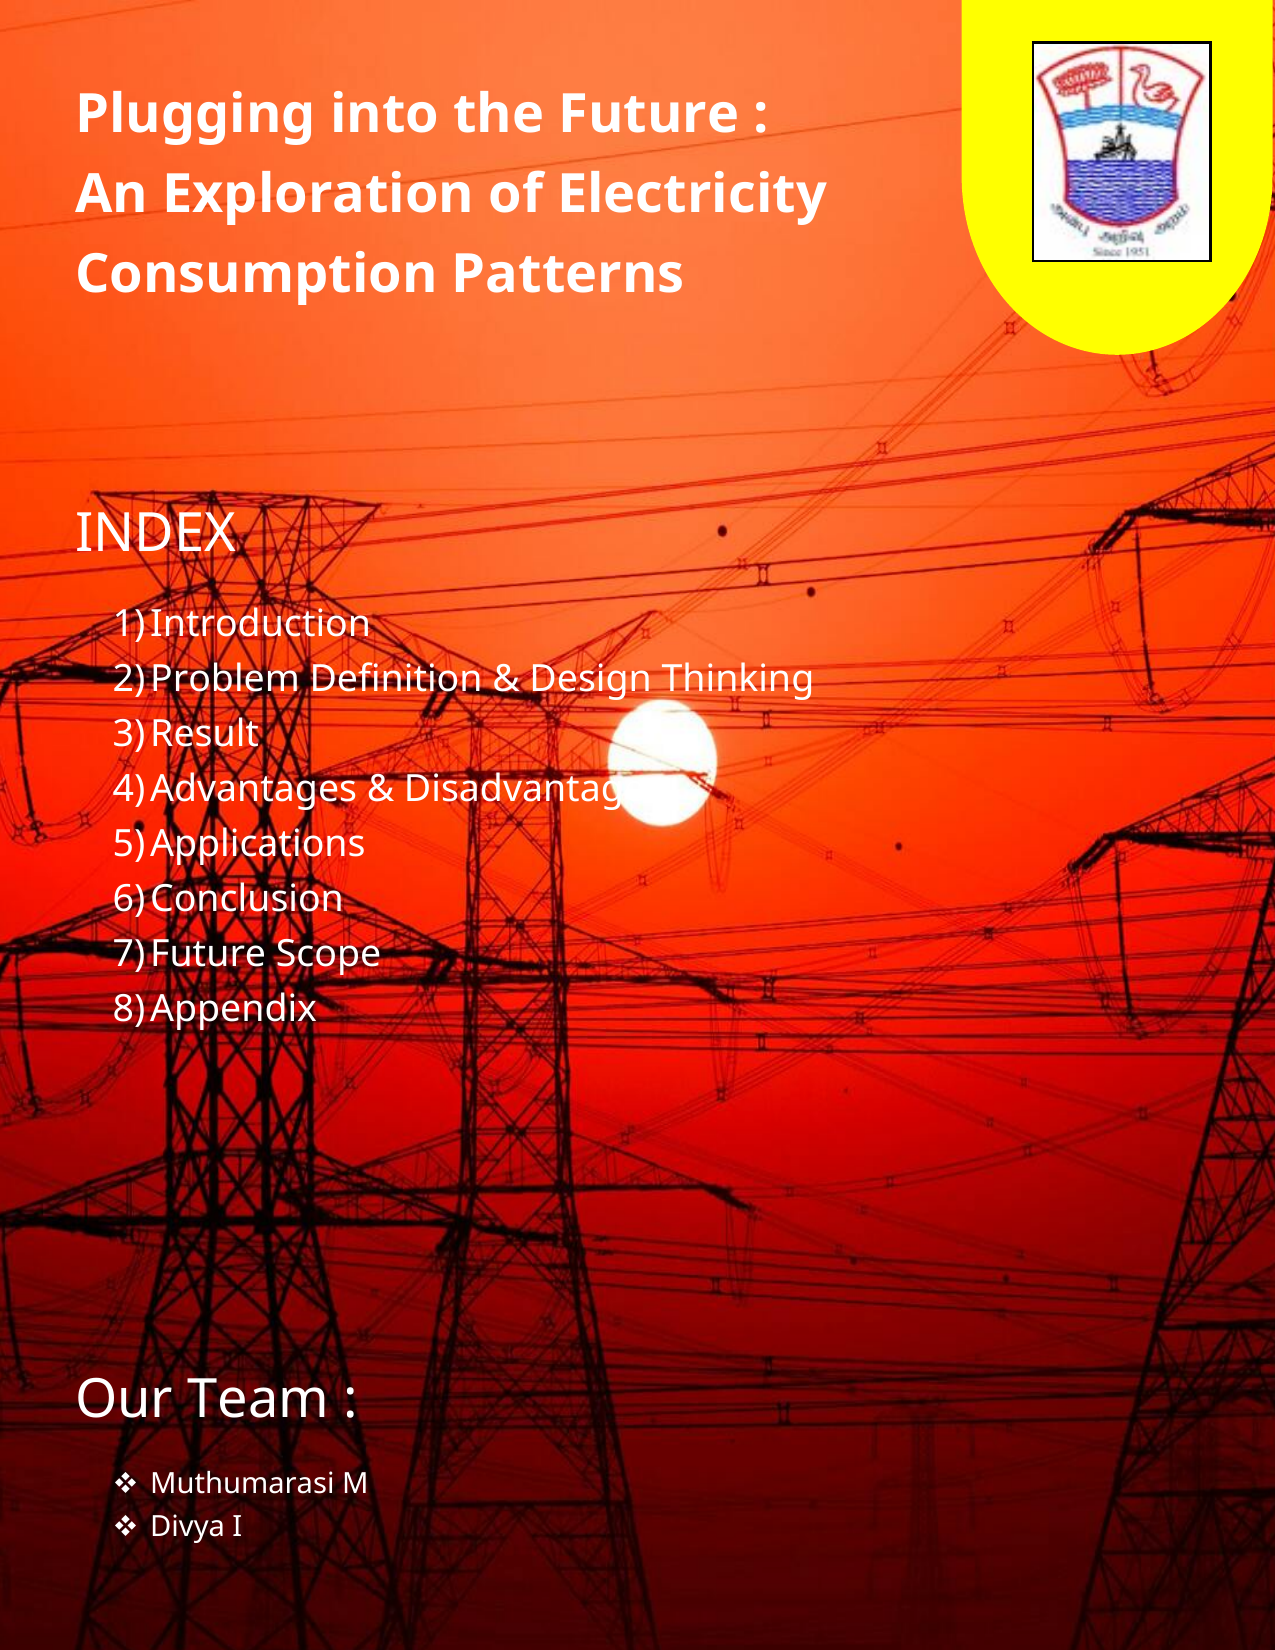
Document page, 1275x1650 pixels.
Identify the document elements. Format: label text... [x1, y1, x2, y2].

text An Exploration of Electricity Consumption Patterns [75, 154, 1011, 308]
list Applications [112, 816, 1200, 867]
picture [1034, 44, 1209, 260]
list Appendix [112, 982, 1200, 1033]
list Introduction [112, 596, 1200, 647]
list Advantages & Disadvantages [112, 761, 1200, 812]
list Result [112, 706, 1200, 757]
list Problem Definition & Design Thinking [112, 651, 1200, 702]
list Future Scope [112, 926, 1200, 977]
list Divya I [112, 1505, 1200, 1545]
text Plugging into the Future : [75, 75, 961, 149]
picture [0, 0, 1275, 1650]
text Our Team : [75, 1360, 1200, 1434]
text INDEX [75, 493, 1200, 567]
list Muthumarasi M [112, 1462, 1200, 1502]
list Conclusion [112, 871, 1200, 922]
